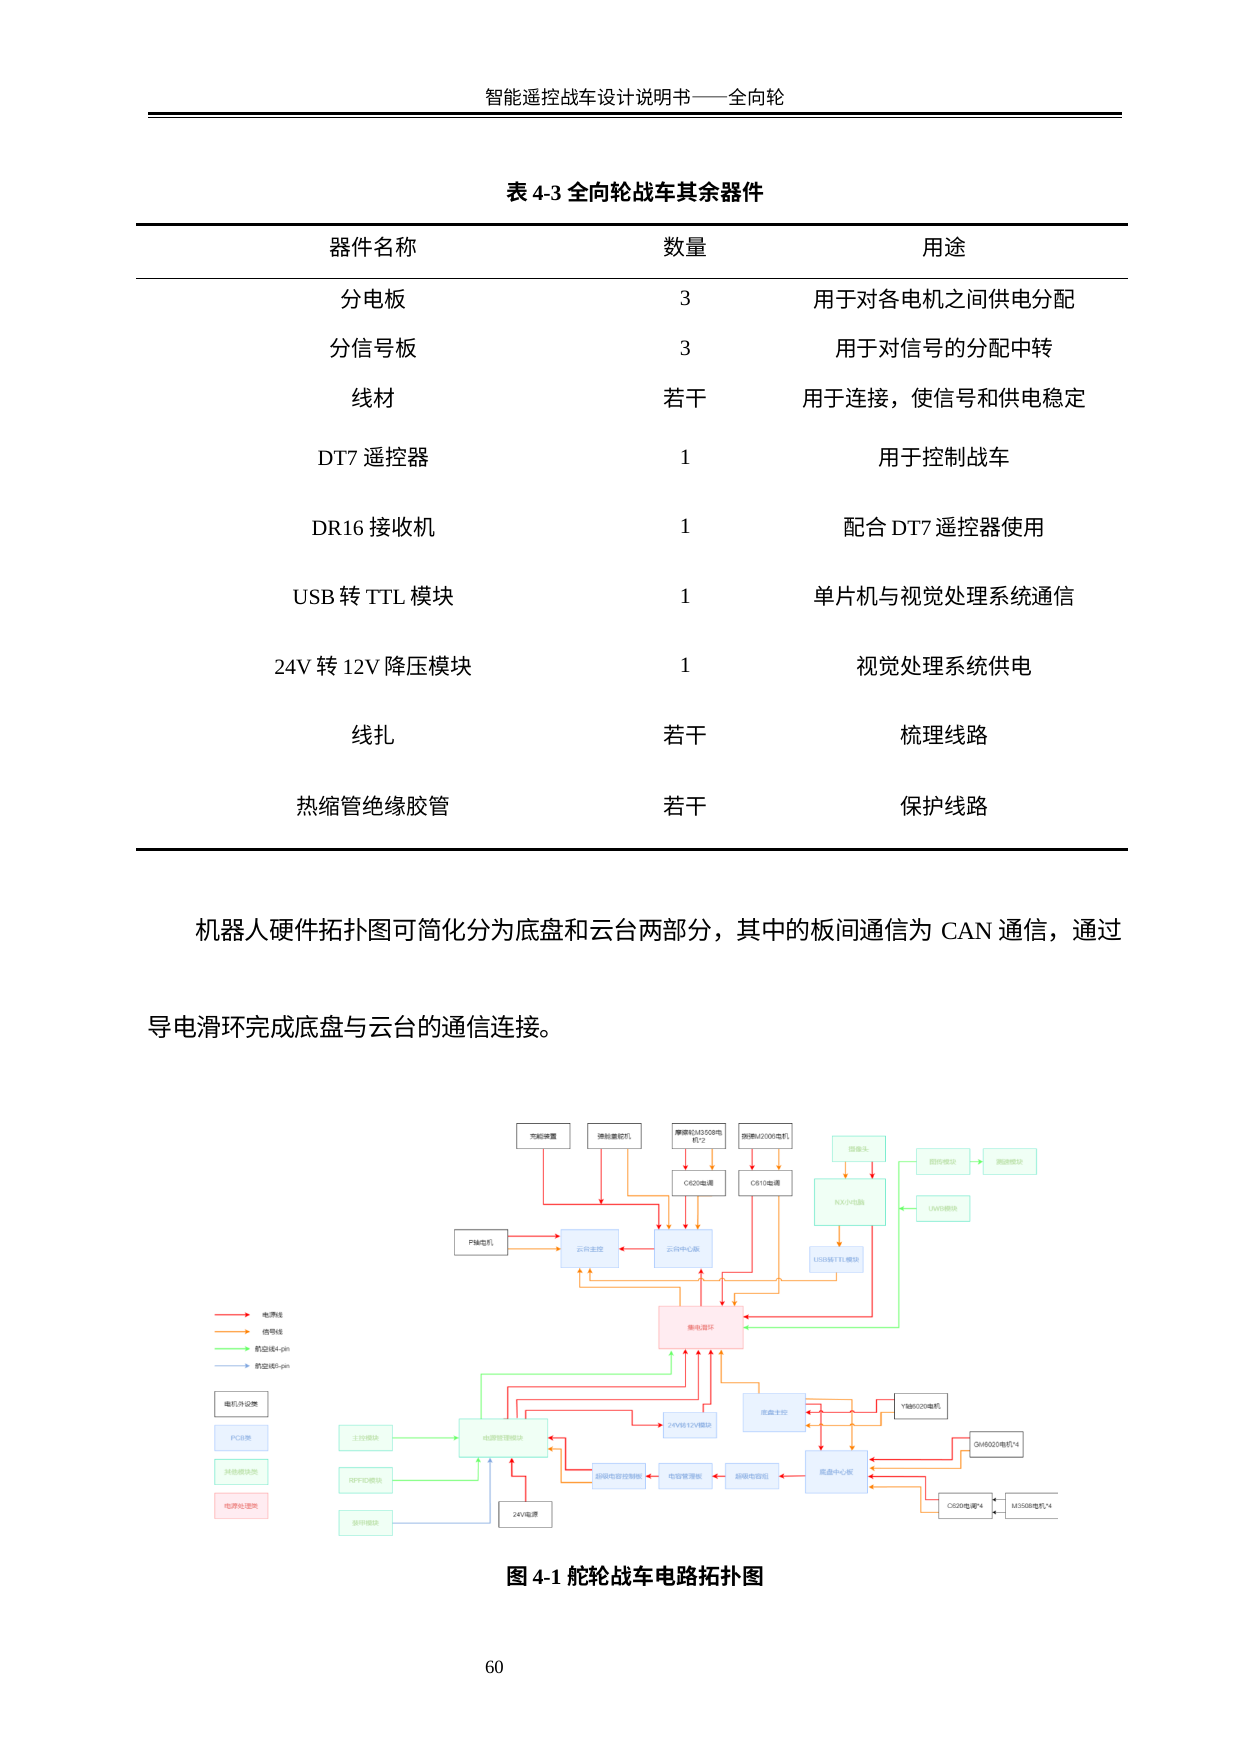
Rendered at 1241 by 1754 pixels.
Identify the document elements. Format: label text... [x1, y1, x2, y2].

table_cell DT7 遥控器 [136, 428, 610, 497]
table_cell 配合DT7遥控器使用 [760, 497, 1128, 567]
table_header 用途 [760, 226, 1128, 278]
table_cell 3 [610, 329, 760, 378]
table_cell 线材 [136, 378, 610, 428]
table_cell 分电板 [136, 279, 610, 329]
table_cell 1 [610, 636, 760, 706]
picture [211, 1123, 1058, 1536]
table_cell 24V转12V降压模块 [136, 636, 610, 706]
table_cell 1 [610, 428, 760, 497]
table_cell 1 [610, 567, 760, 636]
table_header 器件名称 [136, 226, 610, 278]
table_cell 用于对各电机之间供电分配 [760, 279, 1128, 329]
table_cell 1 [610, 497, 760, 567]
table_cell 保护线路 [760, 775, 1128, 848]
table_cell 视觉处理系统供电 [760, 636, 1128, 706]
table_header 数量 [610, 226, 760, 278]
text 表4-3 全向轮战车其余器件 [148, 174, 1122, 207]
table_cell 若干 [610, 706, 760, 775]
table_cell DR16 接收机 [136, 497, 610, 567]
table_cell 3 [610, 279, 760, 329]
text 机器人硬件拓扑图可简化分为底盘和云台两部分，其中的板间通信为 CAN 通信，通过导电滑环完成底盘与云台的通信连接。 [148, 896, 1122, 1058]
text 图4-1 舵轮战车电路拓扑图 [148, 1559, 1122, 1591]
table_cell 热缩管绝缘胶管 [136, 775, 610, 848]
table_cell 单片机与视觉处理系统通信 [760, 567, 1128, 636]
table_cell 梳理线路 [760, 706, 1128, 775]
table_cell 若干 [610, 378, 760, 428]
table_cell 线扎 [136, 706, 610, 775]
table_cell 若干 [610, 775, 760, 848]
table_cell 分信号板 [136, 329, 610, 378]
table_cell 用于连接，使信号和供电稳定 [760, 378, 1128, 428]
table_cell 用于控制战车 [760, 428, 1128, 497]
table_cell 用于对信号的分配中转 [760, 329, 1128, 378]
table_cell USB转TTL模块 [136, 567, 610, 636]
